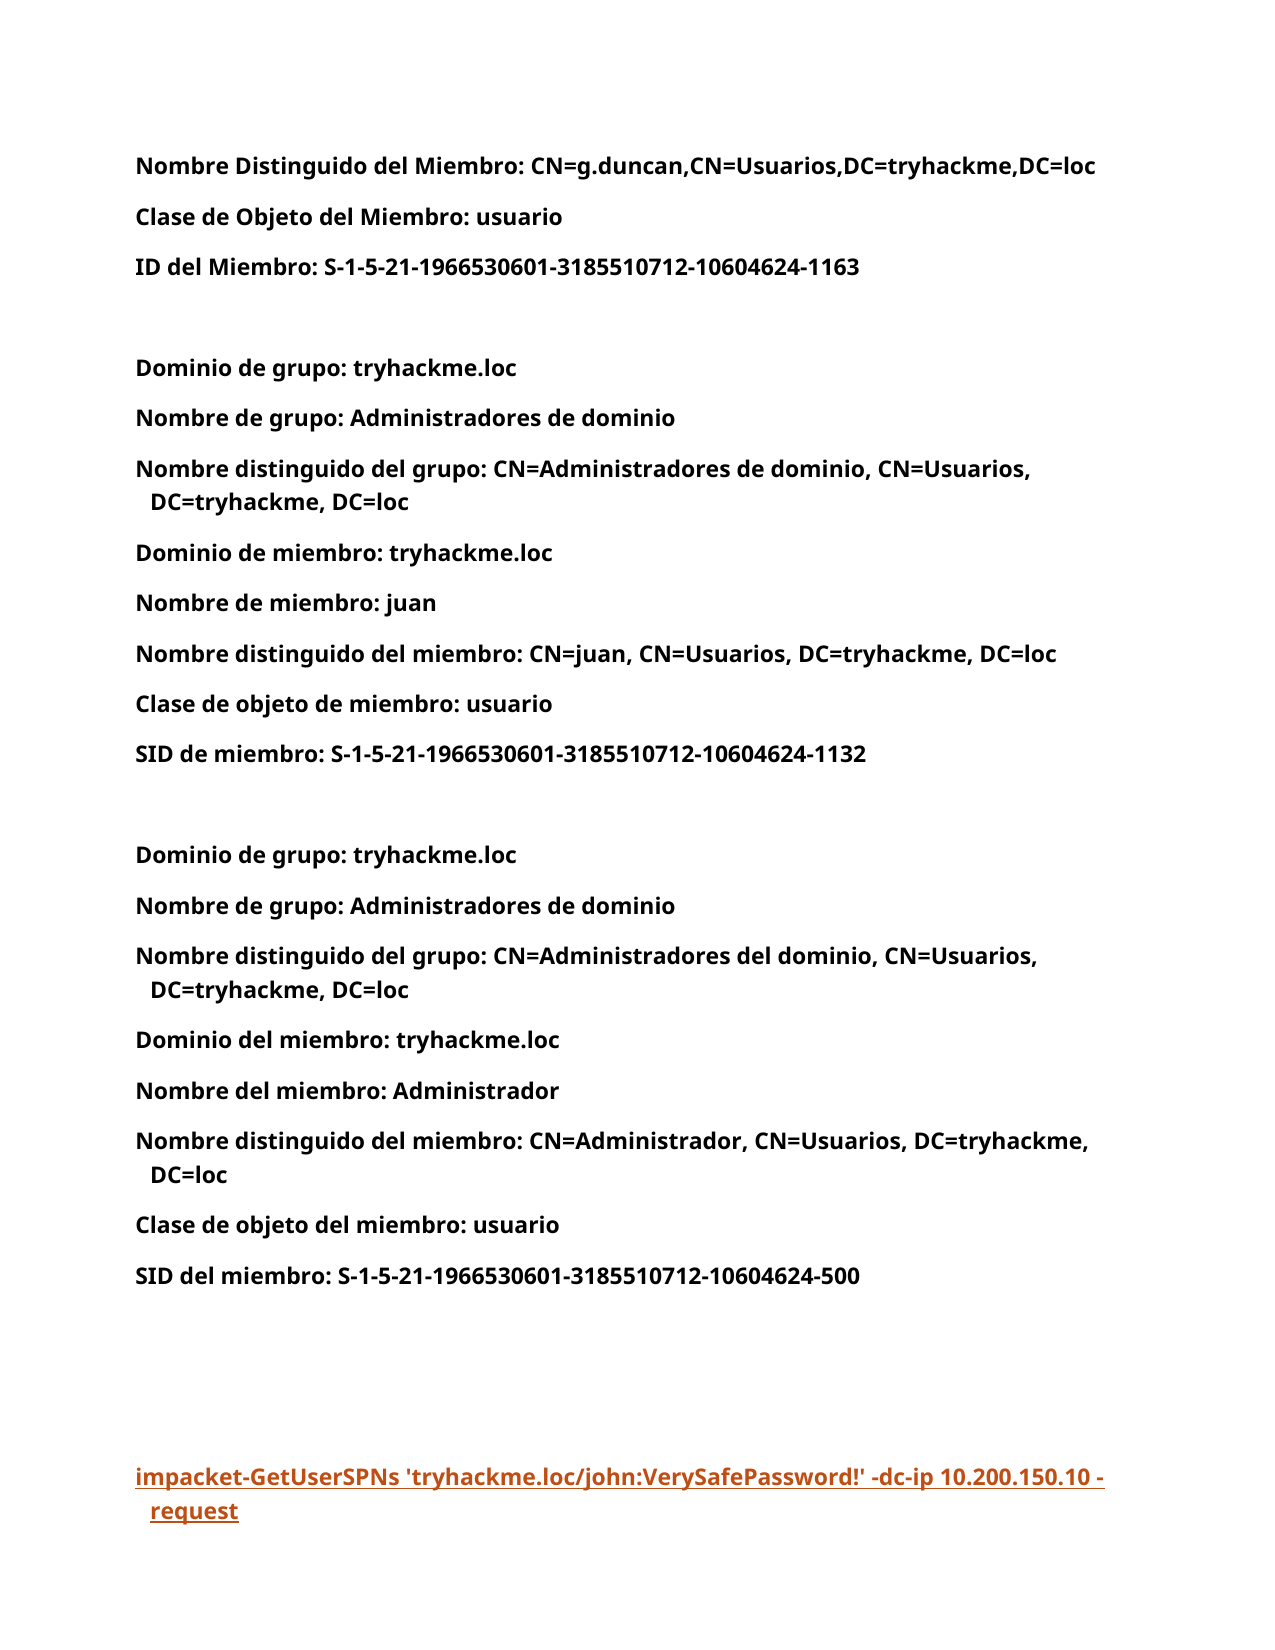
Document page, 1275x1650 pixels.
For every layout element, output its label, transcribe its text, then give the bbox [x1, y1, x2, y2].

text Clase de objeto de miembro: usuario [135, 688, 1137, 719]
text Clase de Objeto del Miembro: usuario [135, 200, 1137, 232]
text Nombre Distinguido del Miembro: CN=g.duncan,CN=Usuarios,DC=tryhackme,DC=loc [135, 150, 1137, 181]
text impacket-GetUserSPNs 'tryhackme.loc/john:VerySafePassword!' -dc-ip 10.200.150.10 -request [135, 1461, 1137, 1526]
text Nombre distinguido del grupo: CN=Administradores de dominio, CN=Usuarios, DC=tryhackme, DC=loc [135, 452, 1137, 517]
text Nombre de grupo: Administradores de dominio [135, 889, 1137, 921]
text Clase de objeto del miembro: usuario [135, 1209, 1137, 1240]
text Nombre de miembro: juan [135, 587, 1137, 618]
text Nombre distinguido del miembro: CN=juan, CN=Usuarios, DC=tryhackme, DC=loc [135, 637, 1137, 669]
text Nombre distinguido del miembro: CN=Administrador, CN=Usuarios, DC=tryhackme, DC=loc [135, 1125, 1137, 1190]
text Dominio de grupo: tryhackme.loc [135, 352, 1137, 383]
text Nombre de grupo: Administradores de dominio [135, 402, 1137, 433]
text SID de miembro: S-1-5-21-1966530601-3185510712-10604624-1132 [135, 738, 1137, 769]
text Nombre distinguido del grupo: CN=Administradores del dominio, CN=Usuarios, DC=tryhackme, DC=loc [135, 940, 1137, 1005]
text Dominio de grupo: tryhackme.loc [135, 839, 1137, 870]
text Dominio del miembro: tryhackme.loc [135, 1024, 1137, 1055]
text SID del miembro: S-1-5-21-1966530601-3185510712-10604624-500 [135, 1259, 1137, 1291]
text Dominio de miembro: tryhackme.loc [135, 537, 1137, 568]
text ID del Miembro: S-1-5-21-1966530601-3185510712-10604624-1163 [135, 251, 1137, 282]
text Nombre del miembro: Administrador [135, 1074, 1137, 1106]
